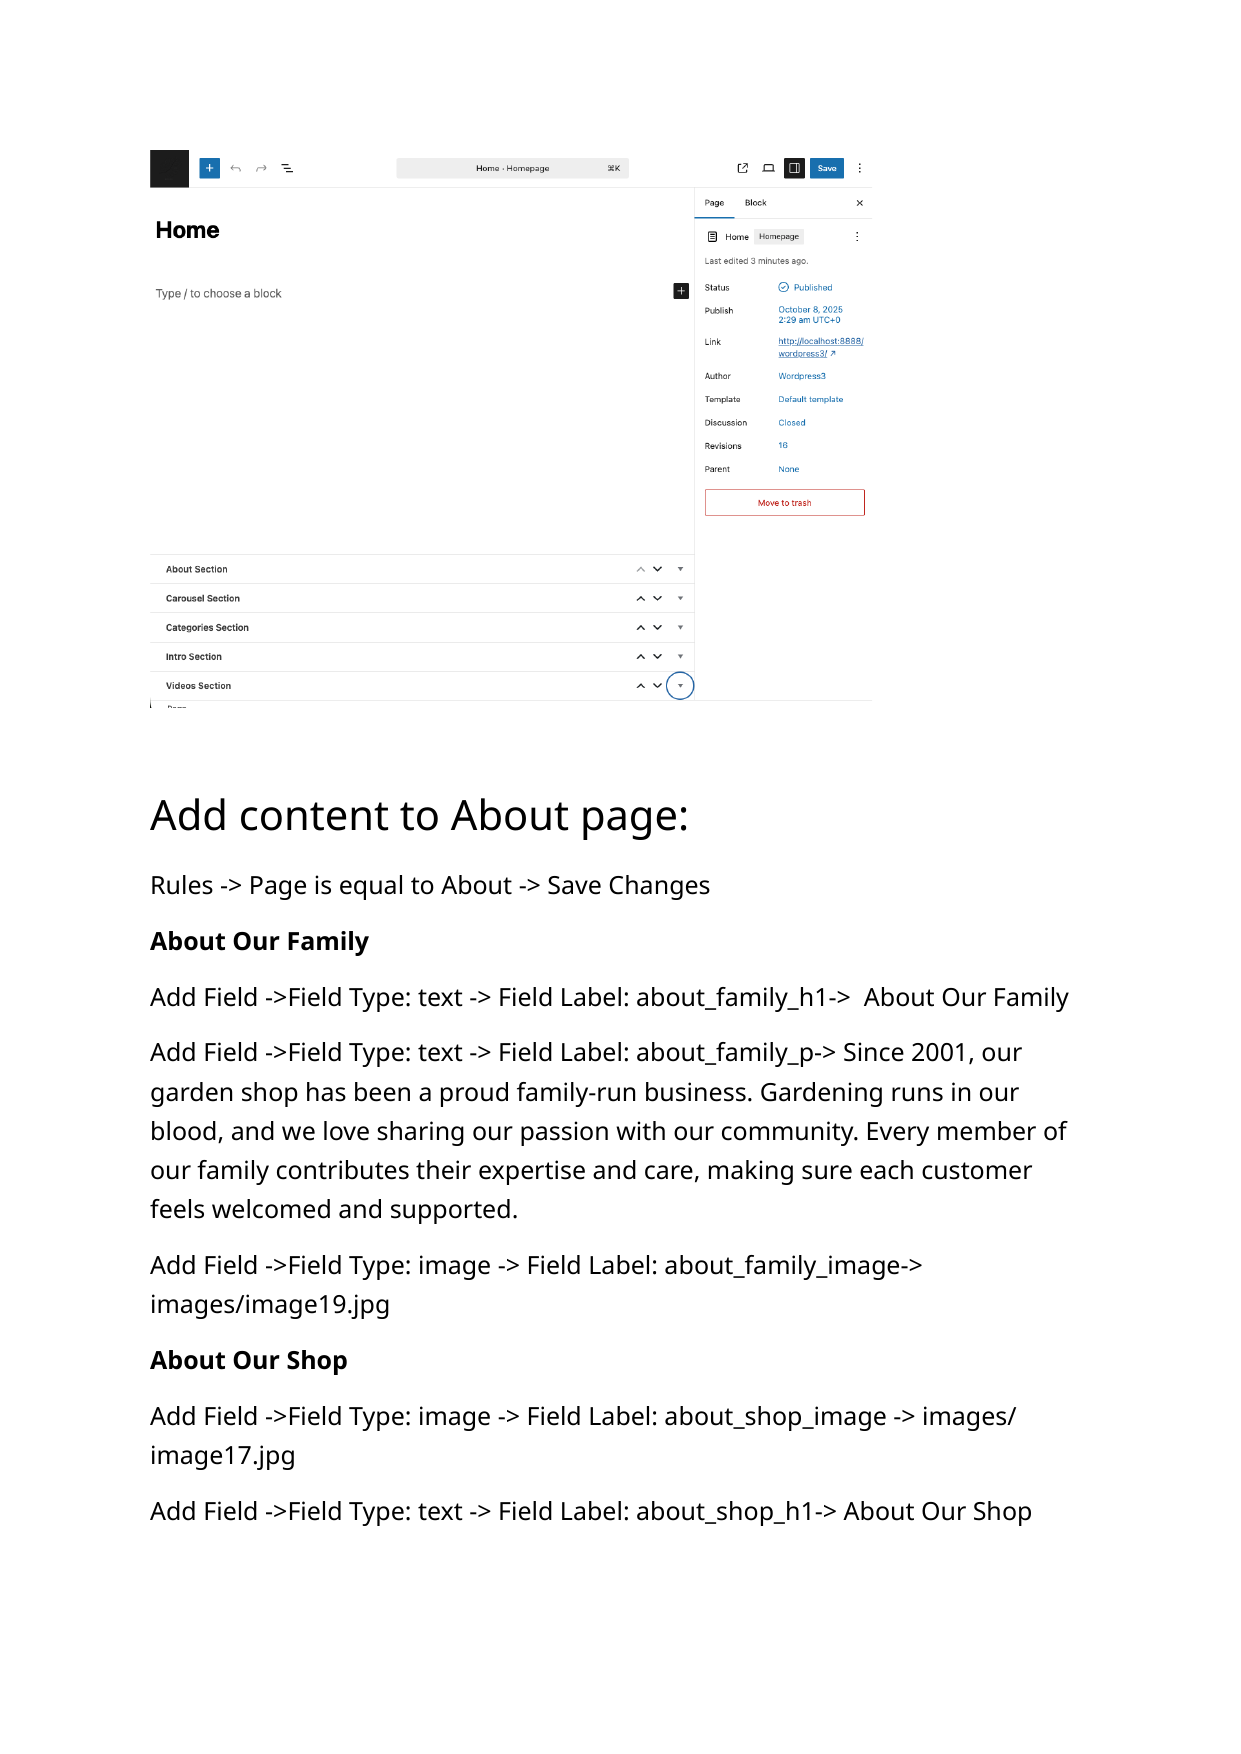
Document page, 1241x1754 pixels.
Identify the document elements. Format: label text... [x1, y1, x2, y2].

picture [150, 150, 873, 708]
text Add Field ->Field Type: image -> Field Label: about_family_image-> images/image19.jpg [150, 1247, 1090, 1321]
text About Our Family [150, 923, 1090, 957]
text Add Field ->Field Type: text -> Field Label: about_family_h1-> About Our Family [150, 979, 1090, 1013]
text Add Field ->Field Type: text -> Field Label: about_family_p-> Since 2001, our garden shop has been a proud family-run business. Gardening runs in our blood, and we love sharing our passion with our community. Every member of our family contributes their expertise and care, making sure each customer feels welcomed and supported. [150, 1035, 1090, 1226]
text Rules -> Page is equal to About -> Save Changes [150, 867, 1090, 902]
text Add Field ->Field Type: text -> Field Label: about_shop_h1-> About Our Shop [150, 1493, 1090, 1527]
text Add content to About page: [150, 786, 1090, 842]
text About Our Shop [150, 1342, 1090, 1377]
text Add Field ->Field Type: image -> Field Label: about_shop_image -> images/ image17.jpg [150, 1398, 1090, 1472]
